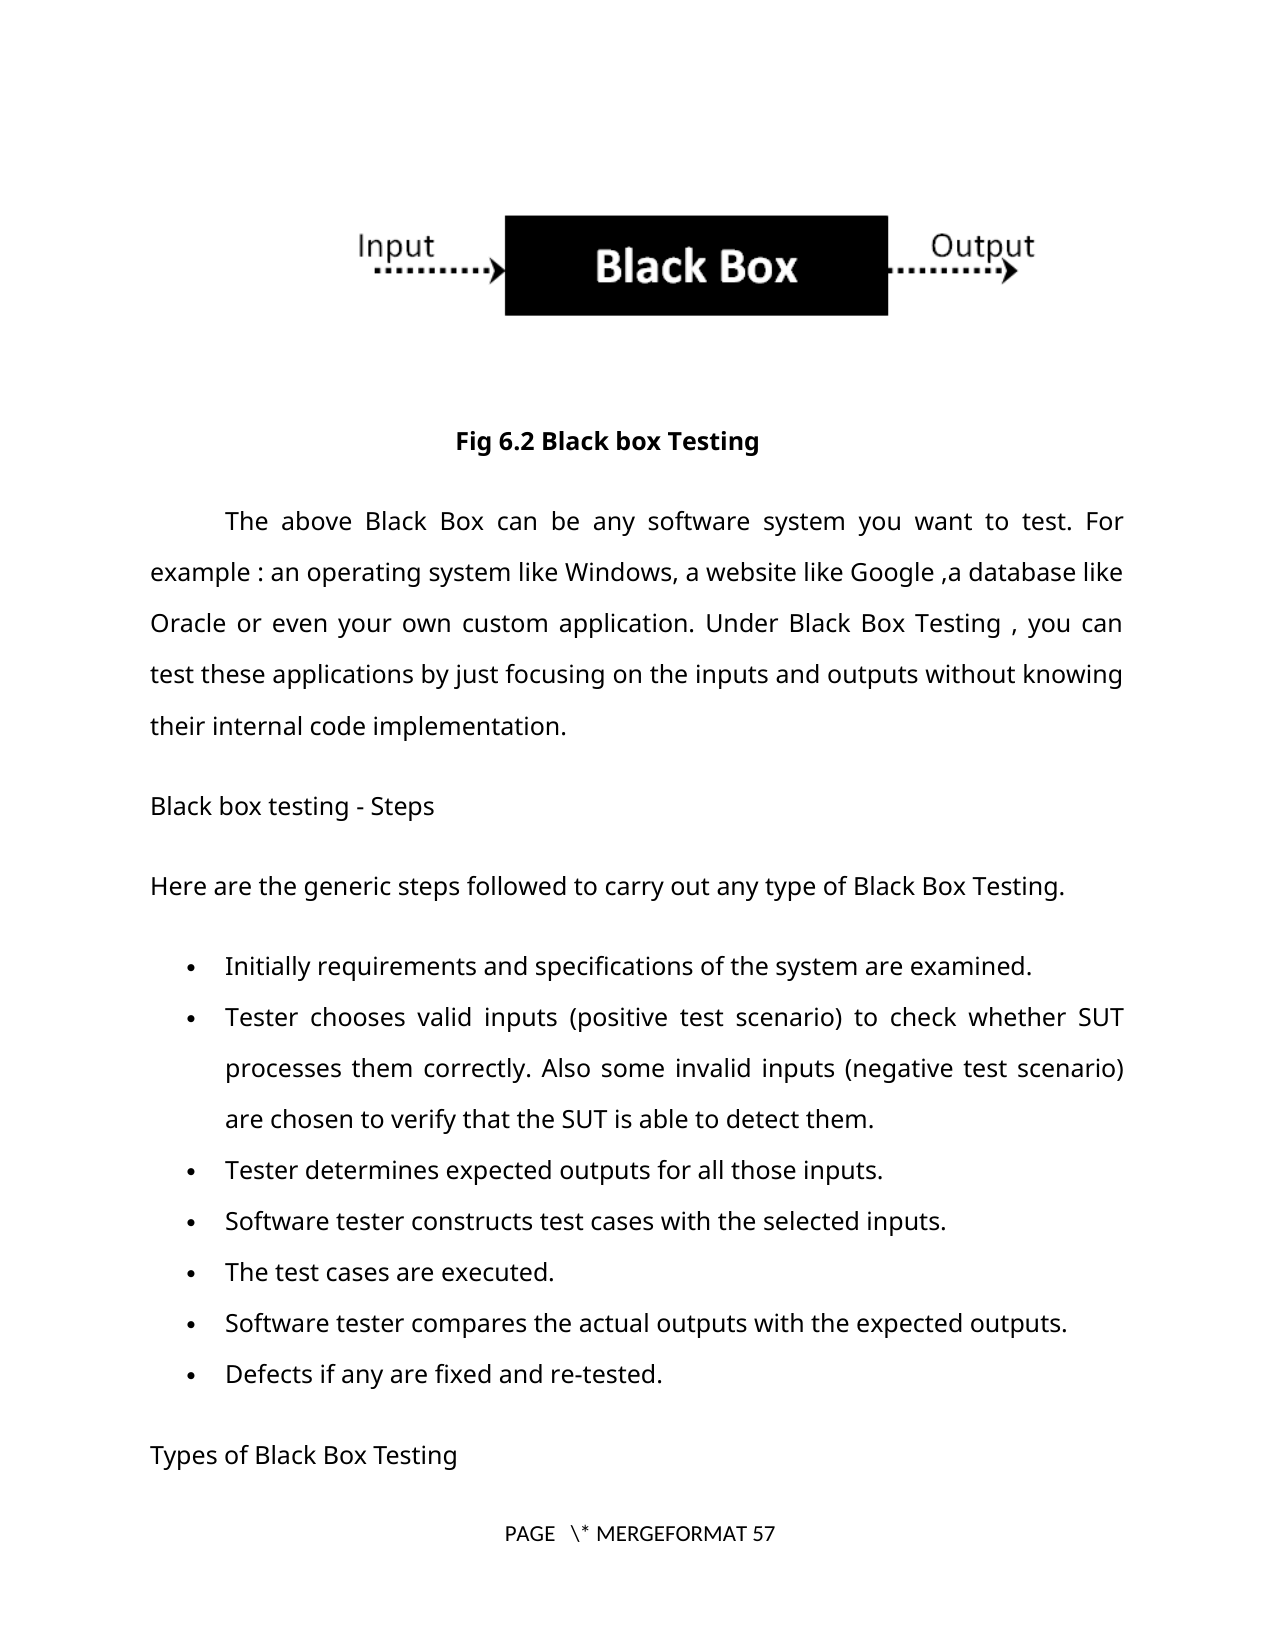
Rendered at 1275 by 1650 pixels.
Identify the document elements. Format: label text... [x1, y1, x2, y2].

text Here are the generic steps followed to carry out any type of Black Box Testing. [150, 868, 1125, 903]
picture [311, 150, 1062, 371]
list Tester determines expected outputs for all those inputs. [187, 1153, 1125, 1187]
text Types of Black Box Testing [150, 1437, 1125, 1471]
list Tester chooses valid inputs (positive test scenario) to check whether SUT processes them correctly. Also some invalid inputs (negative test scenario) are chosen to verify that the SUT is able to detect them. [187, 1000, 1125, 1136]
list The test cases are executed. [187, 1255, 1125, 1289]
list Software tester compares the actual outputs with the expected outputs. [187, 1306, 1125, 1340]
text Fig 6.2 Black box Testing [150, 424, 1125, 458]
text Black box testing - Steps [150, 788, 1125, 822]
list Defects if any are fixed and re-tested. [187, 1357, 1125, 1391]
text The above Black Box can be any software system you want to test. For example : an operating system like Windows, a website like Google ,a database like Oracle or even your own custom application. Under Black Box Testing , you can test these applications by just focusing on the inputs and outputs without knowing their internal code implementation. [150, 504, 1125, 742]
list Initially requirements and specifications of the system are examined. [187, 949, 1125, 983]
list Software tester constructs test cases with the selected inputs. [187, 1204, 1125, 1238]
